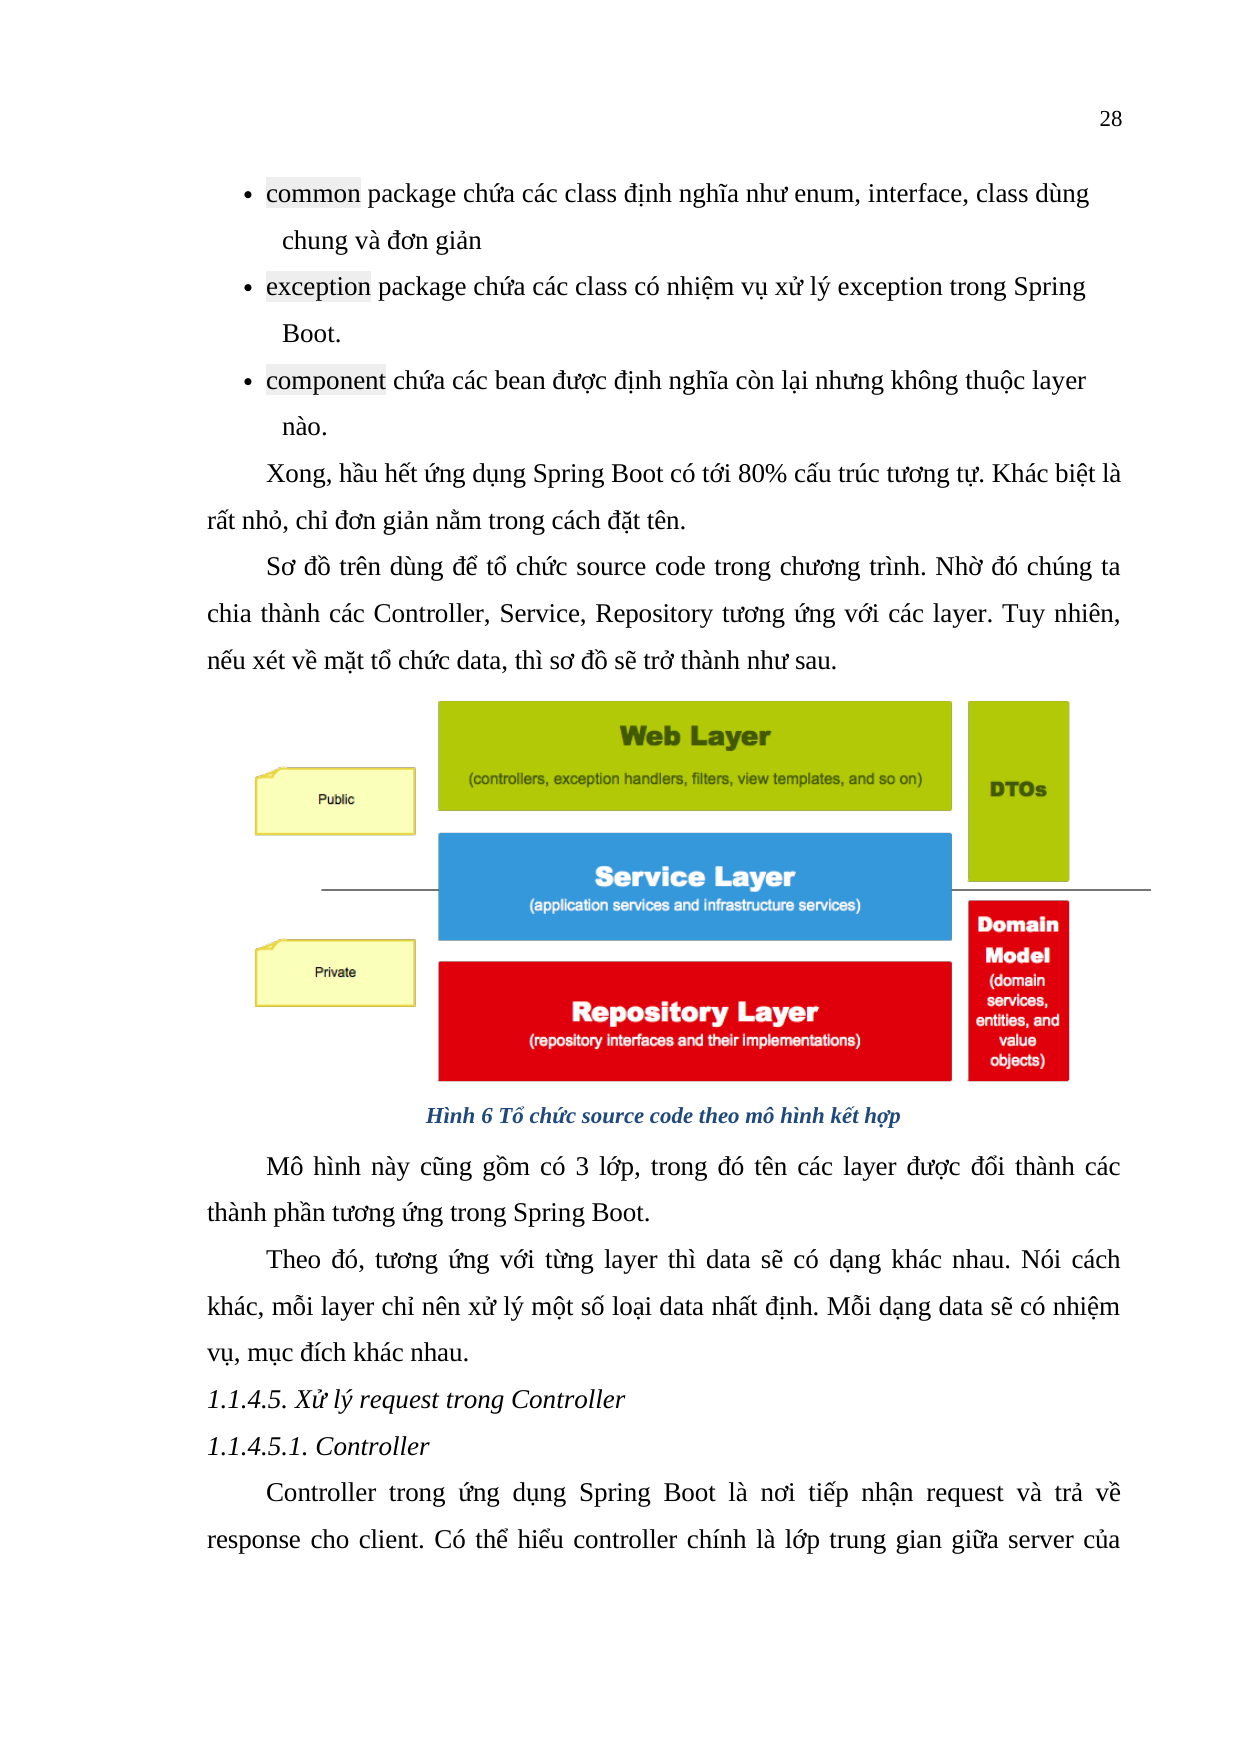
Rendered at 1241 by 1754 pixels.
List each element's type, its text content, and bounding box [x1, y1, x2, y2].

list exception package chứa các class có nhiệm vụ xử lý exception trong Spring Boot. [244, 271, 1122, 348]
list common package chứa các class định nghĩa như enum, interface, class dùng chung và đơn giản [244, 177, 1122, 255]
subtitle 1.1.4.5. Xử lý request trong Controller [207, 1383, 1122, 1414]
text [207, 1476, 1122, 1554]
picture [244, 690, 1160, 1089]
text Hình 6 Tổ chức source code theo mô hình kết hợp [207, 1103, 1122, 1129]
subtitle 1.1.4.5.1. Controller [207, 1430, 1122, 1461]
list component chứa các bean được định nghĩa còn lại nhưng không thuộc layer nào. [244, 364, 1122, 442]
text Sơ đồ trên dùng để tổ chức source code trong chương trình. Nhờ đó chúng ta chia thành các Controller, Service, Repository tương ứng với các layer. Tuy nhiên, nếu xét về mặt tổ chức data, thì sơ đồ sẽ trở thành như sau. [207, 551, 1122, 675]
text Theo đó, tương ứng với từng layer thì data sẽ có dạng khác nhau. Nói cách khác, mỗi layer chỉ nên xử lý một số loại data nhất định. Mỗi dạng data sẽ có nhiệm vụ, mục đích khác nhau. [207, 1243, 1122, 1368]
text Xong, hầu hết ứng dụng Spring Boot có tới 80% cấu trúc tương tự. Khác biệt là rất nhỏ, chỉ đơn giản nằm trong cách đặt tên. [207, 457, 1122, 535]
text Mô hình này cũng gồm có 3 lớp, trong đó tên các layer được đổi thành các thành phần tương ứng trong Spring Boot. [207, 1150, 1122, 1228]
